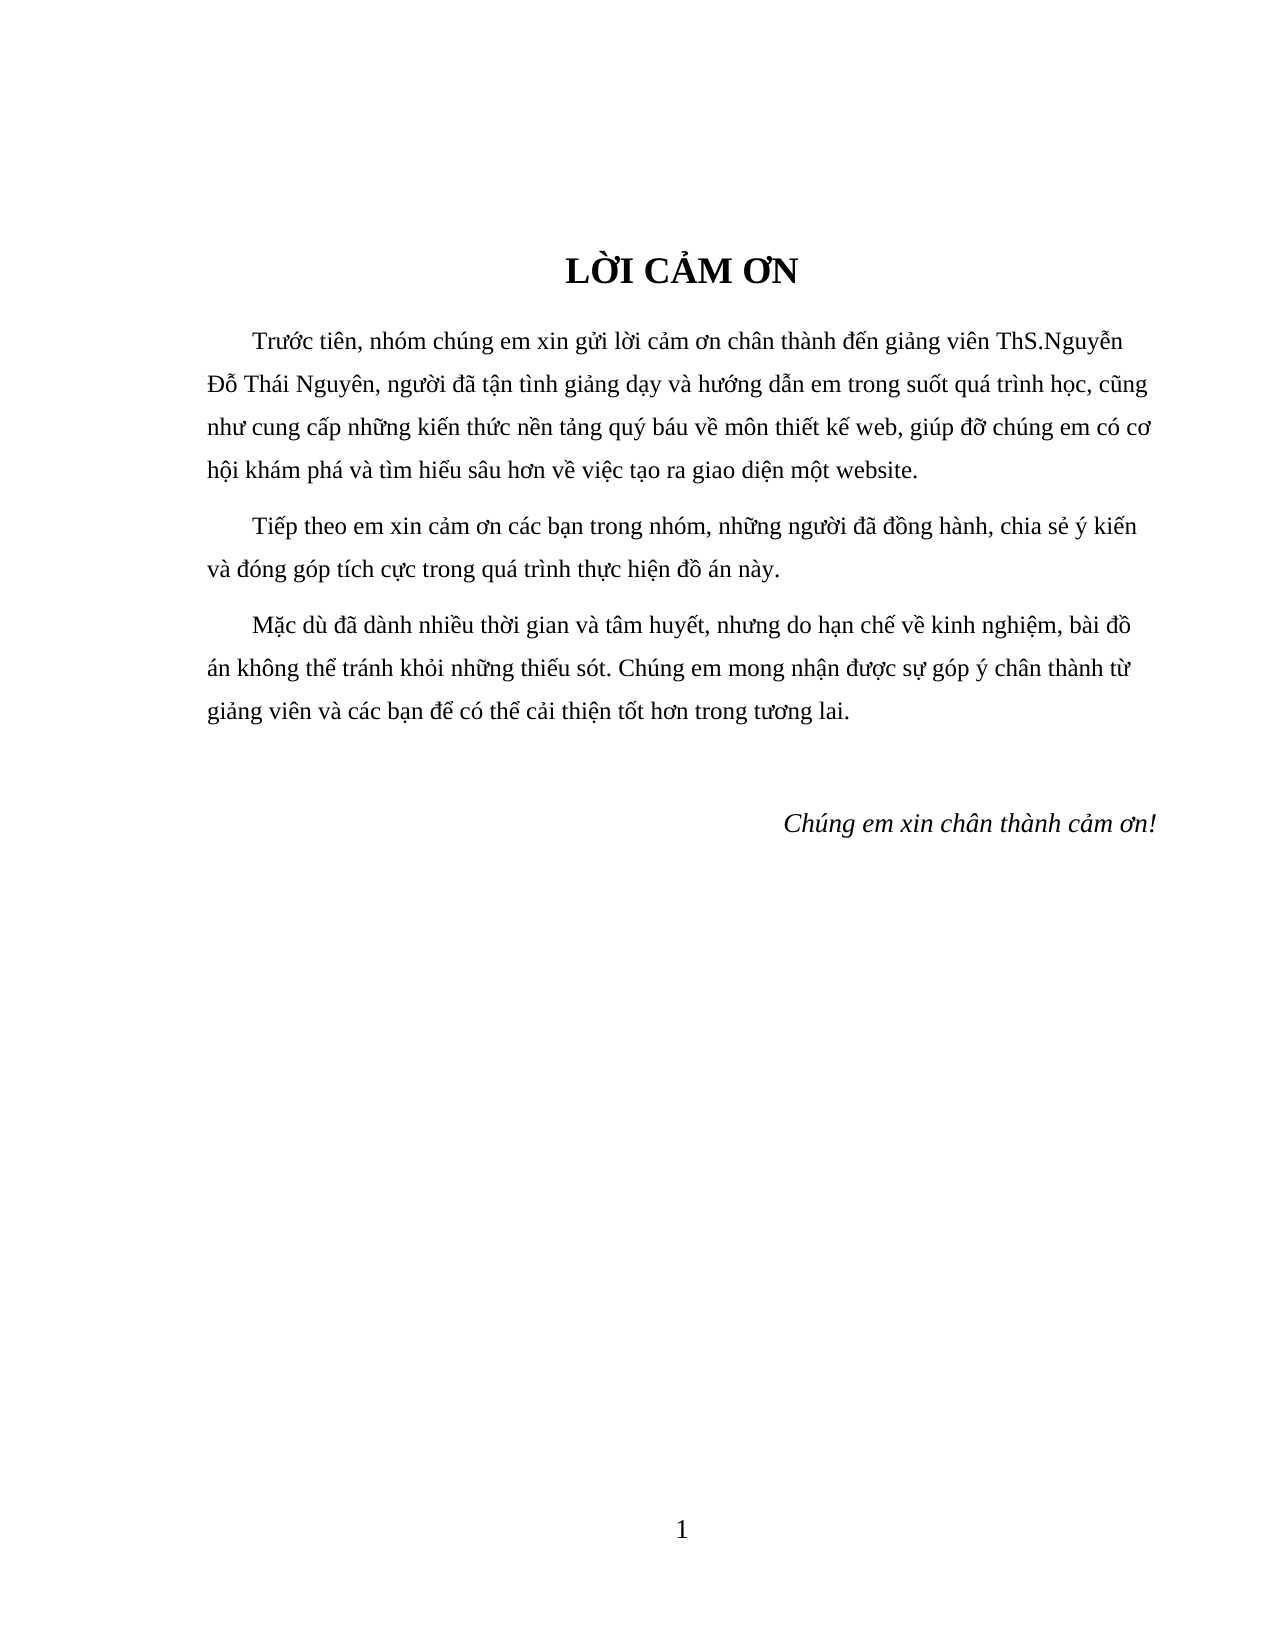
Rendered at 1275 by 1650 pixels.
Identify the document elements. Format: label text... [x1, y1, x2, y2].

text Mặc dù đã dành nhiều thời gian và tâm huyết, nhưng do hạn chế về kinh nghiệm, bài đồ án không thể tránh khỏi những thiếu sót. Chúng em mong nhận được sự góp ý chân thành từ giảng viên và các bạn để có thể cải thiện tốt hơn trong tương lai. [207, 610, 1157, 725]
text Trước tiên, nhóm chúng em xin gửi lời cảm ơn chân thành đến giảng viên ThS.Nguyễn Đỗ Thái Nguyên, người đã tận tình giảng dạy và hướng dẫn em trong suốt quá trình học, cũng như cung cấp những kiến thức nền tảng quý báu về môn thiết kế web, giúp đỡ chúng em có cơ hội khám phá và tìm hiểu sâu hơn về việc tạo ra giao diện một website. [207, 326, 1157, 484]
text LỜI CẢM ƠN [207, 249, 1157, 292]
text Chúng em xin chân thành cảm ơn! [207, 807, 1157, 838]
text Tiếp theo em xin cảm ơn các bạn trong nhóm, những người đã đồng hành, chia sẻ ý kiến và đóng góp tích cực trong quá trình thực hiện đồ án này. [207, 511, 1157, 583]
